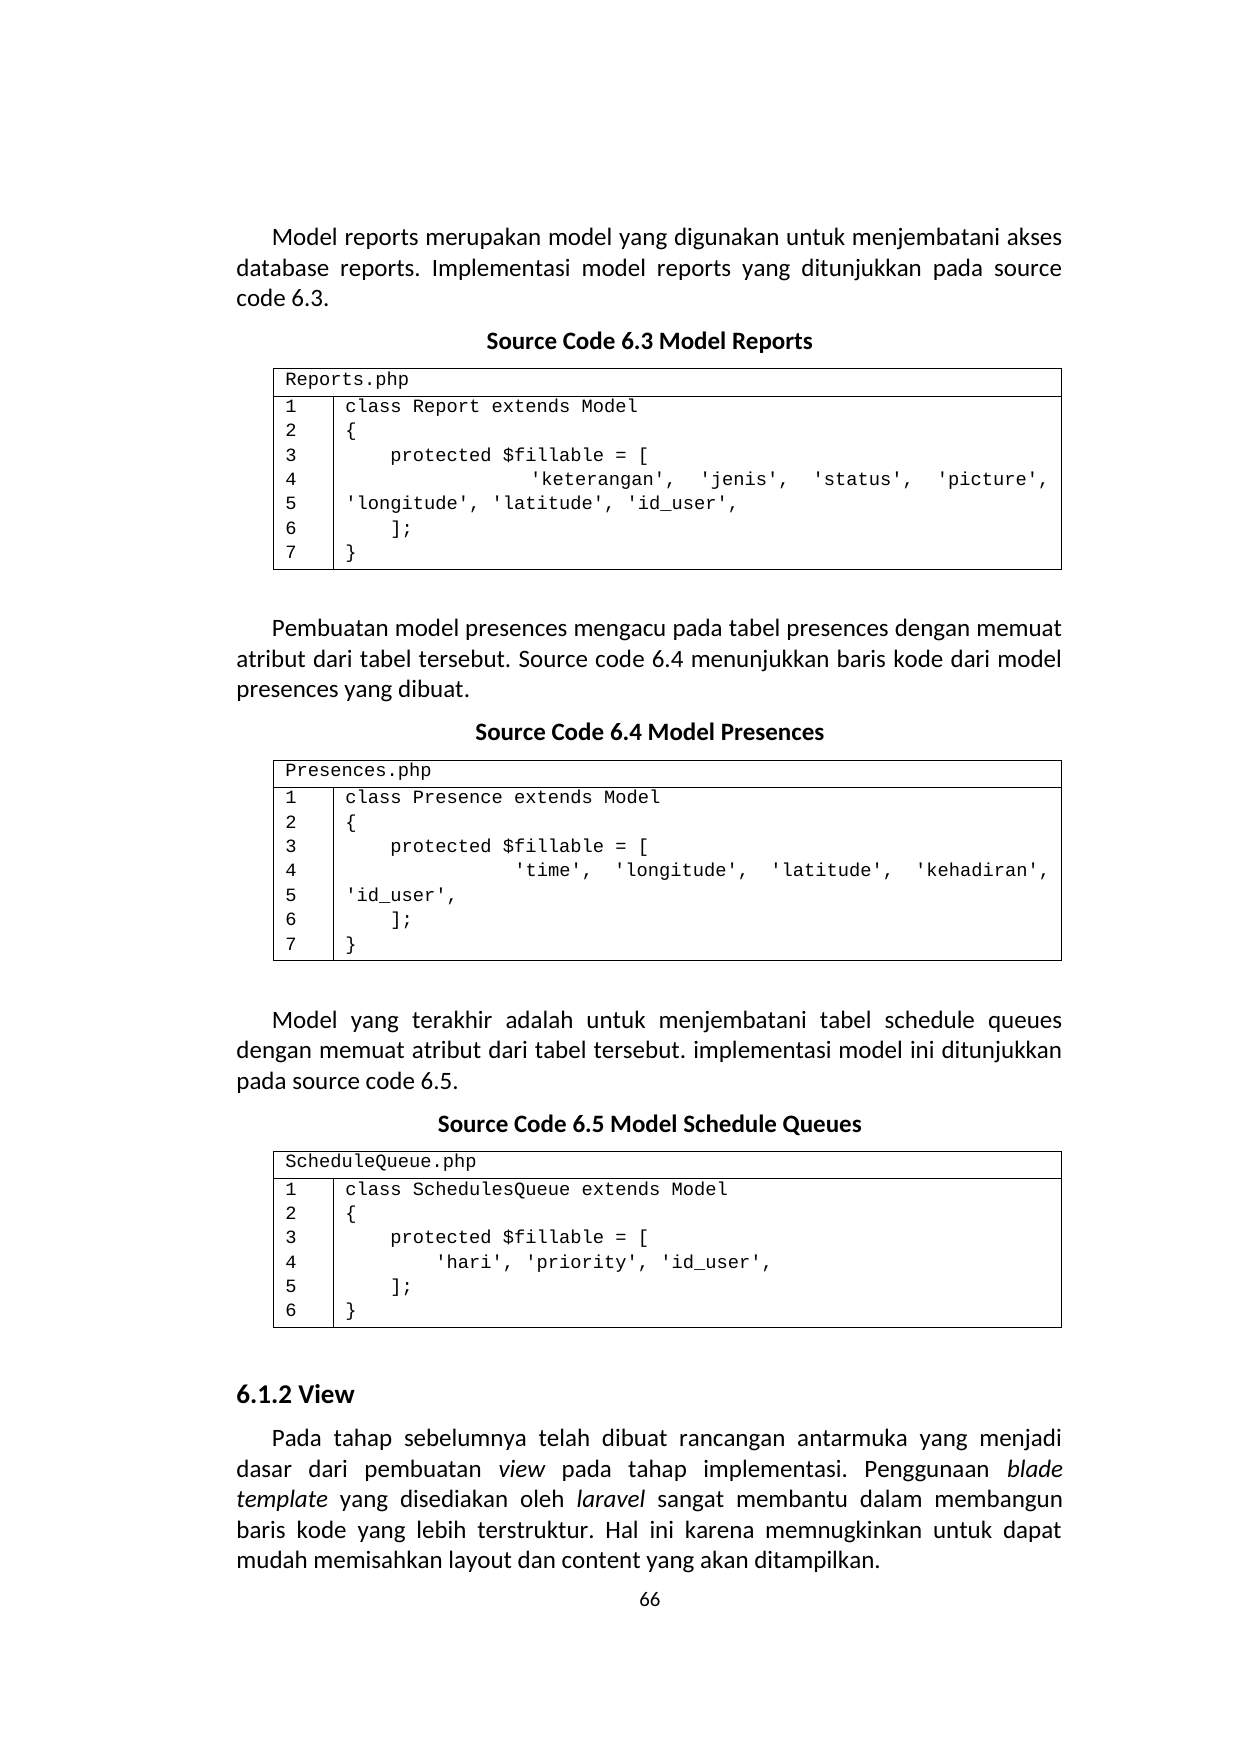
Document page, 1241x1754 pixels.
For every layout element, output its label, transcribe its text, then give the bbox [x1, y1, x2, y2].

text Pada tahap sebelumnya telah dibuat rancangan antarmuka yang menjadi dasar dari pembuatan view pada tahap implementasi. Penggunaan blade template yang disediakan oleh laravel sangat membantu dalam membangun baris kode yang lebih terstruktur. Hal ini karena memnugkinkan untuk dapat mudah memisahkan layout dan content yang akan ditampilkan. [236, 1423, 1063, 1575]
table_cell 1 2 3 4 5 6 7 [274, 397, 333, 568]
table_header Presences.php [274, 761, 1061, 787]
text Model reports merupakan model yang digunakan untuk menjembatani akses database reports. Implementasi model reports yang ditunjukkan pada source code 6.3. [236, 221, 1063, 313]
table_header ScheduleQueue.php [274, 1152, 1061, 1178]
subtitle View [236, 1377, 1063, 1410]
text Pembuatan model presences mengacu pada tabel presences dengan memuat atribut dari tabel tersebut. Source code 6.4 menunjukkan baris kode dari model presences yang dibuat. [236, 612, 1063, 704]
table_cell class Presence extends Model { protected $fillable = [ 'time', 'longitude', 'latitude', 'kehadiran', 'id_user', ]; } [334, 788, 1061, 960]
table_header Reports.php [274, 369, 1061, 396]
text Source Code 6.4 Model Presences [236, 717, 1063, 747]
table_cell class Report extends Model { protected $fillable = [ 'keterangan', 'jenis', 'status', 'picture', 'longitude', 'latitude', 'id_user', ]; } [334, 397, 1061, 568]
table_cell class SchedulesQueue extends Model { protected $fillable = [ 'hari', 'priority', 'id_user', ]; } [334, 1179, 1061, 1327]
table_cell 1 2 3 4 5 6 [274, 1179, 333, 1327]
table_cell 1 2 3 4 5 6 7 [274, 788, 333, 960]
text Model yang terakhir adalah untuk menjembatani tabel schedule queues dengan memuat atribut dari tabel tersebut. implementasi model ini ditunjukkan pada source code 6.5. [236, 1004, 1063, 1095]
text Source Code 6.3 Model Reports [236, 325, 1063, 356]
text Source Code 6.5 Model Schedule Queues [236, 1108, 1063, 1138]
